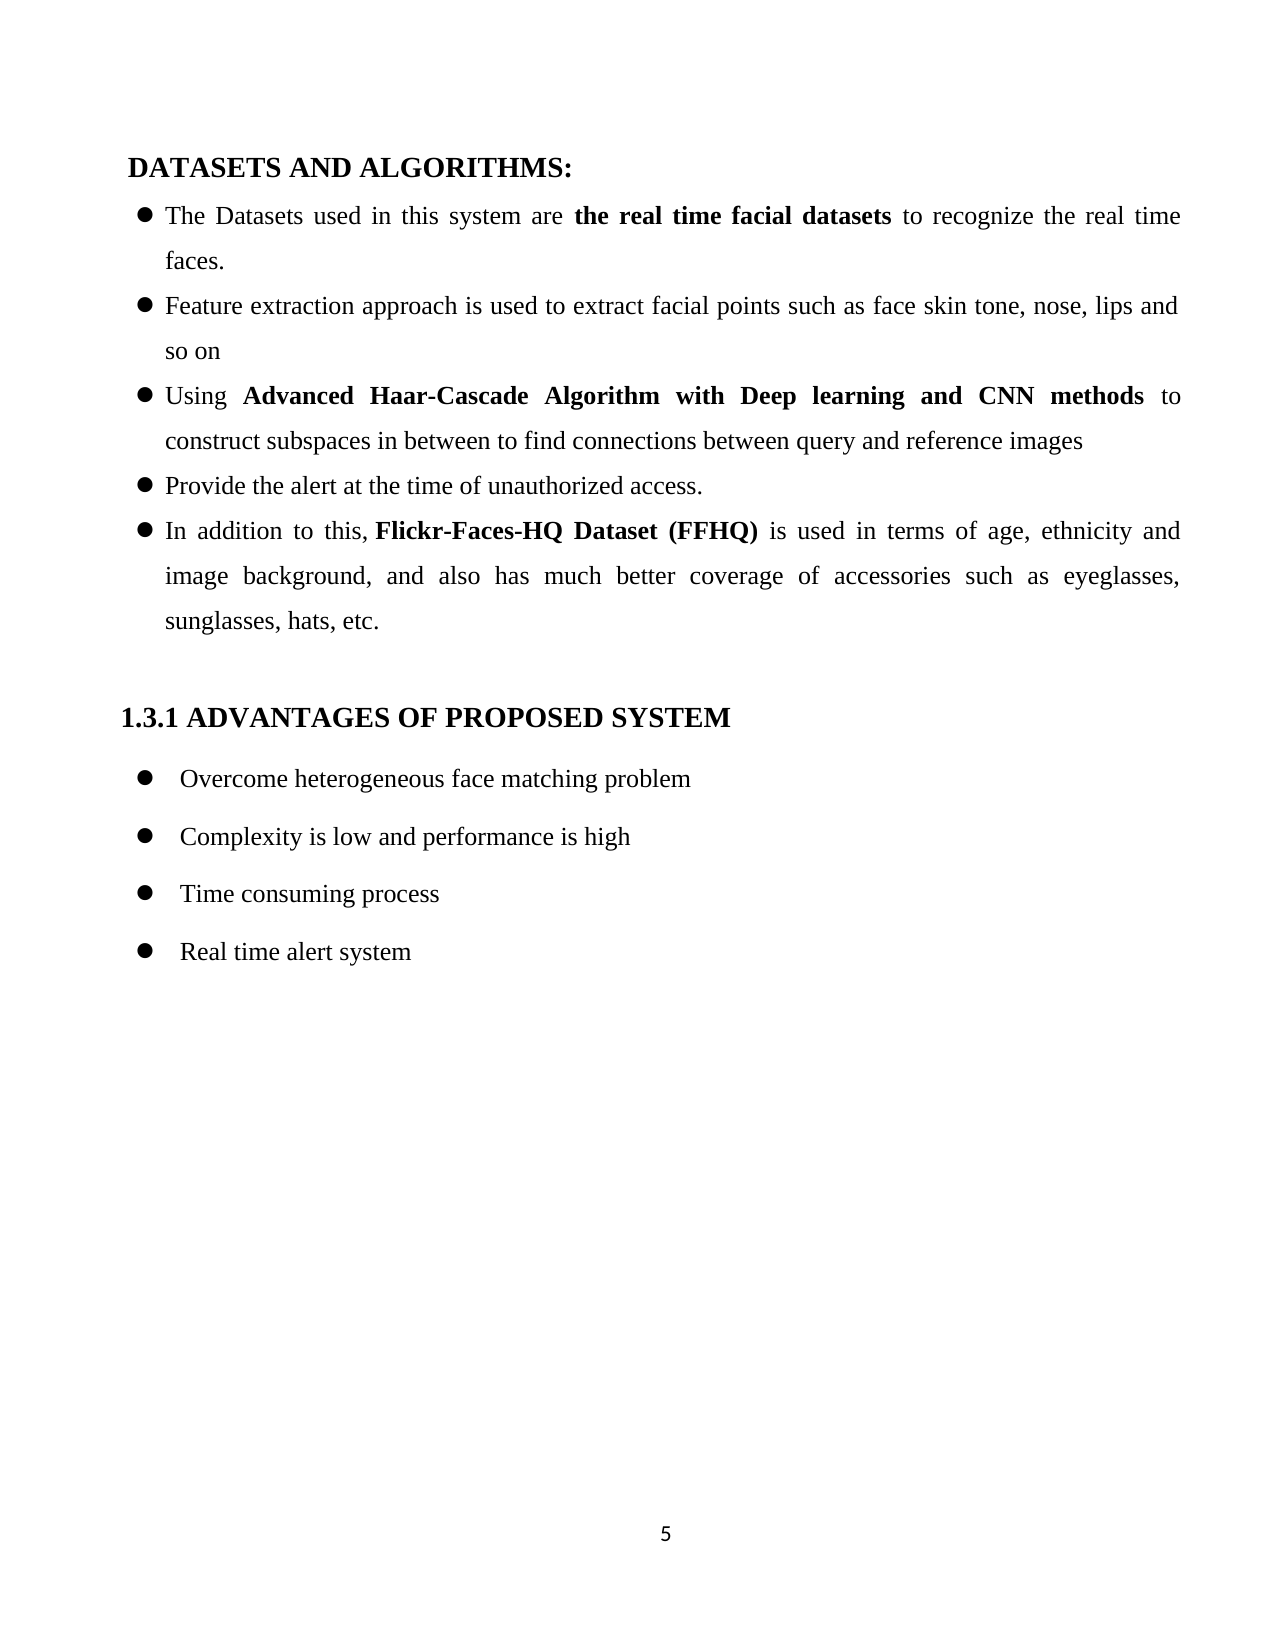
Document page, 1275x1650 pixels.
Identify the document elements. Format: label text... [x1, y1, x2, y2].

list The Datasets used in this system are the real time facial datasets to recognize the real time faces. [135, 200, 1181, 275]
list Feature extraction approach is used to extract facial points such as face skin tone, nose, lips and so on [135, 290, 1181, 365]
list Using Advanced Haar-Cascade Algorithm with Deep learning and CNN methods to construct subspaces in between to find connections between query and reference images [135, 380, 1181, 455]
list Overcome heterogeneous face matching problem [91, 763, 1181, 793]
list Provide the alert at the time of unauthorized access. [135, 470, 1181, 500]
text 1.3.1 ADVANTAGES OF PROPOSED SYSTEM [120, 701, 1181, 734]
list Complexity is low and performance is high [91, 821, 1181, 851]
list Real time alert system [91, 936, 1181, 966]
list Time consuming process [91, 878, 1181, 908]
text DATASETS AND ALGORITHMS: [120, 150, 1181, 183]
list In addition to this, Flickr-Faces-HQ Dataset (FFHQ) is used in terms of age, ethnicity and image background, and also has much better coverage of accessories such as eyeglasses, sunglasses, hats, etc. [135, 515, 1181, 635]
